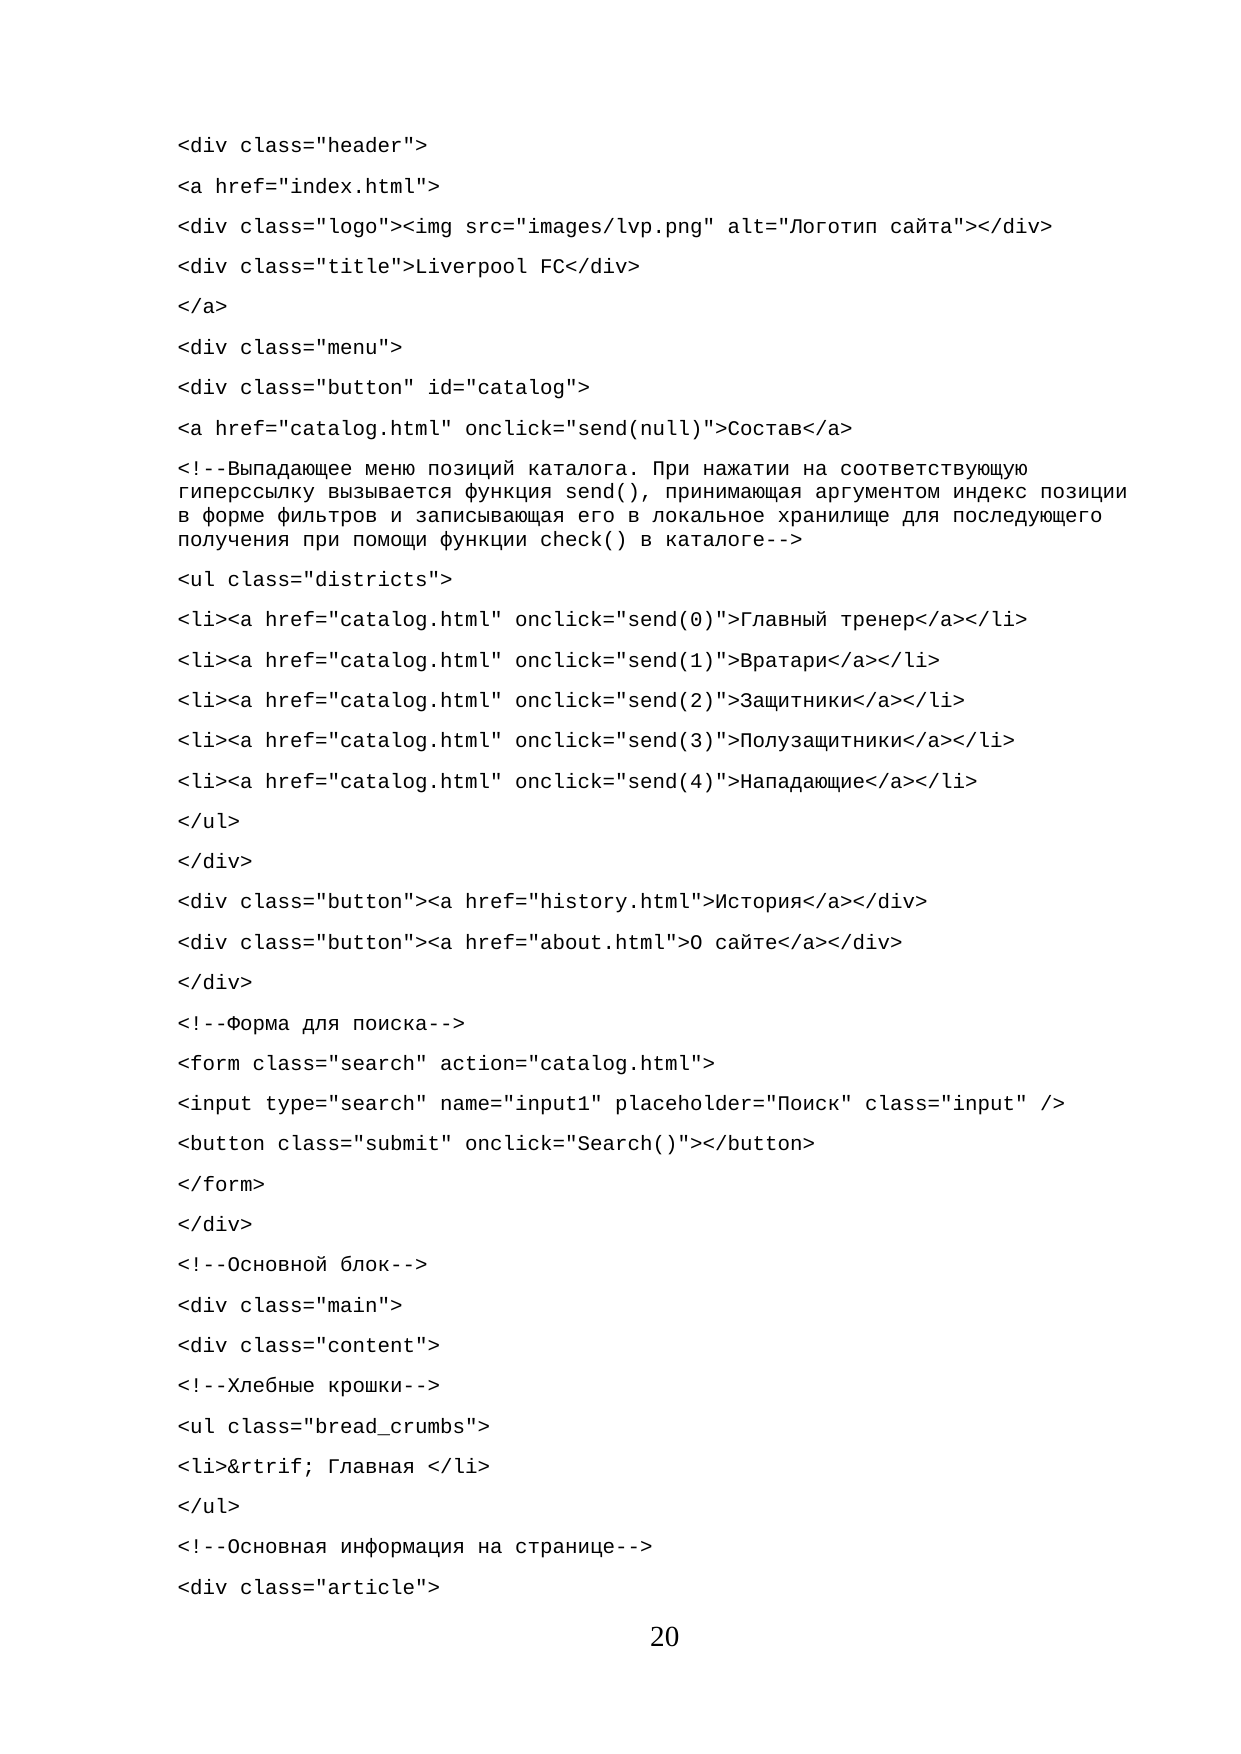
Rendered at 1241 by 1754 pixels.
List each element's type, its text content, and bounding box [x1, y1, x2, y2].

text <!--Хлебные крошки--> [177, 1375, 1152, 1399]
text <!--Выпадающее меню позиций каталога. При нажатии на соответствующую гиперссылку вызывается функция send(), принимающая аргументом индекс позиции в форме фильтров и записывающая его в локальное хранилище для последующего получения при помощи функции check() в каталоге--> [177, 458, 1152, 552]
text <div class="article"> [177, 1577, 1152, 1601]
text <li><a href="catalog.html" onclick="send(4)">Нападающие</a></li> [177, 771, 1152, 794]
text <input type="search" name="input1" placeholder="Поиск" class="input" /> [177, 1093, 1152, 1117]
text <div class="logo"><img src="images/lvp.png" alt="Логотип сайта"></div> [177, 216, 1152, 239]
text </div> [177, 851, 1152, 875]
text <div class="menu"> [177, 337, 1152, 361]
text </a> [177, 297, 1152, 320]
text <ul class="districts"> [177, 569, 1152, 593]
text <form class="search" action="catalog.html"> [177, 1053, 1152, 1076]
text <!--Форма для поиска--> [177, 1012, 1152, 1036]
text <div class="title">Liverpool FC</div> [177, 256, 1152, 280]
text <li>&rtrif; Главная </li> [177, 1456, 1152, 1479]
text <a href="index.html"> [177, 176, 1152, 199]
text <li><a href="catalog.html" onclick="send(3)">Полузащитники</a></li> [177, 730, 1152, 754]
text <li><a href="catalog.html" onclick="send(2)">Защитники</a></li> [177, 690, 1152, 714]
text <div class="main"> [177, 1295, 1152, 1318]
text <a href="catalog.html" onclick="send(null)">Состав</a> [177, 417, 1152, 441]
text </div> [177, 972, 1152, 996]
text <div class="button"><a href="history.html">История</a></div> [177, 892, 1152, 915]
text <div class="button" id="catalog"> [177, 377, 1152, 401]
text </ul> [177, 1496, 1152, 1520]
text </div> [177, 1214, 1152, 1238]
text <!--Основной блок--> [177, 1254, 1152, 1278]
text <!--Основная информация на странице--> [177, 1537, 1152, 1560]
text <ul class="bread_crumbs"> [177, 1416, 1152, 1439]
text </ul> [177, 811, 1152, 834]
text <li><a href="catalog.html" onclick="send(0)">Главный тренер</a></li> [177, 609, 1152, 633]
text <li><a href="catalog.html" onclick="send(1)">Вратари</a></li> [177, 650, 1152, 673]
text <button class="submit" onclick="Search()"></button> [177, 1133, 1152, 1157]
text <div class="header"> [177, 135, 1152, 159]
text <div class="content"> [177, 1335, 1152, 1359]
text </form> [177, 1174, 1152, 1197]
text <div class="button"><a href="about.html">О сайте</a></div> [177, 932, 1152, 956]
